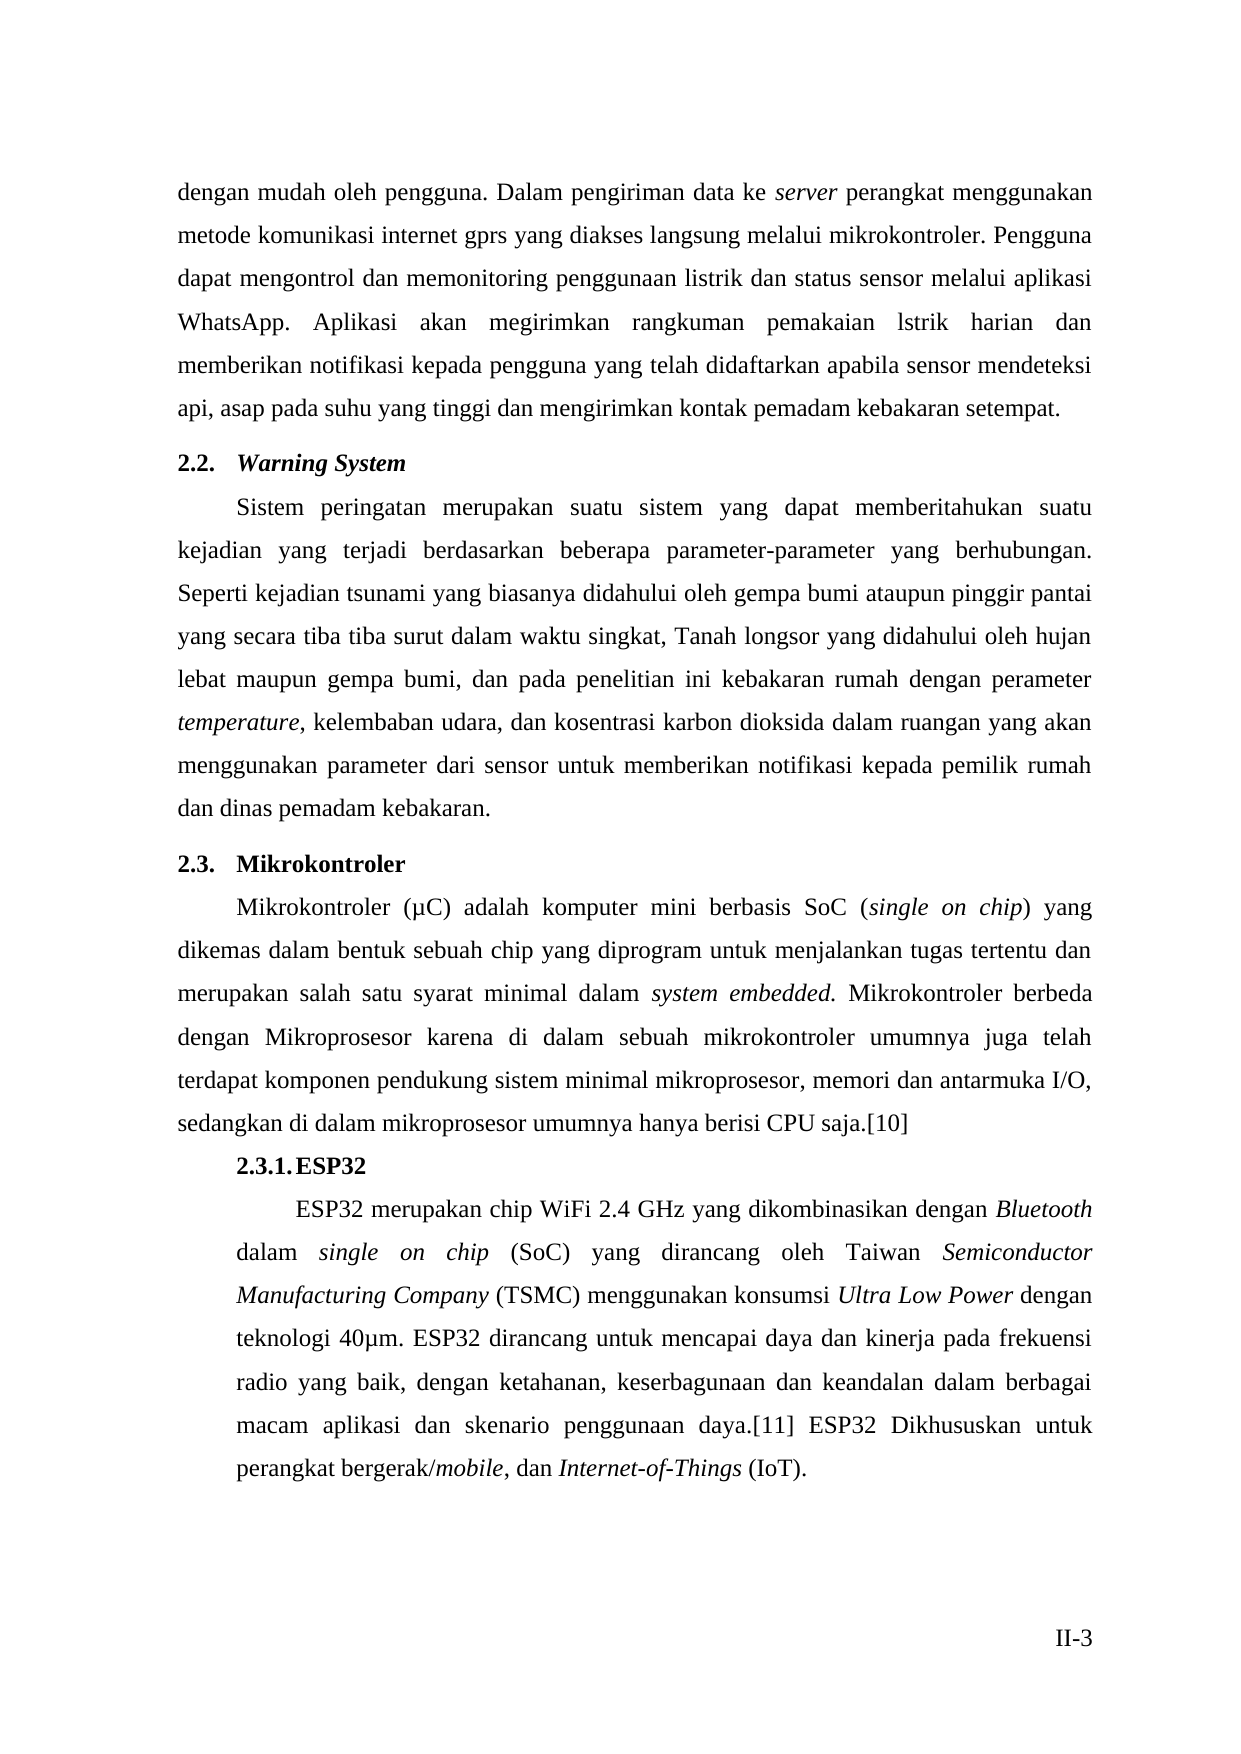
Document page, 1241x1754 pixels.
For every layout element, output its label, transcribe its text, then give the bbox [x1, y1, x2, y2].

list Mikrokontroler [177, 849, 1092, 878]
list Sistem peringatan merupakan suatu sistem yang dapat memberitahukan suatu kejadian yang terjadi berdasarkan beberapa parameter-parameter yang berhubungan. Seperti kejadian tsunami yang biasanya didahului oleh gempa bumi ataupun pinggir pantai yang secara tiba tiba surut dalam waktu singkat, Tanah longsor yang didahului oleh hujan lebat maupun gempa bumi, dan pada penelitian ini kebakaran rumah dengan perameter temperature, kelembaban udara, dan kosentrasi karbon dioksida dalam ruangan yang akan menggunakan parameter dari sensor untuk memberikan notifikasi kepada pemilik rumah dan dinas pemadam kebakaran. [177, 492, 1092, 822]
list Warning System [177, 448, 1092, 477]
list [177, 177, 1092, 422]
list ESP32 [236, 1151, 1092, 1180]
list Mikrokontroler (µC) adalah komputer mini berbasis SoC (single on chip) yang dikemas dalam bentuk sebuah chip yang diprogram untuk menjalankan tugas tertentu dan merupakan salah satu syarat minimal dalam system embedded. Mikrokontroler berbeda dengan Mikroprosesor karena di dalam sebuah mikrokontroler umumnya juga telah terdapat komponen pendukung sistem minimal mikroprosesor, memori dan antarmuka I/O, sedangkan di dalam mikroprosesor umumnya hanya berisi CPU saja. [177, 892, 1092, 1137]
list ESP32 merupakan chip WiFi 2.4 GHz yang dikombinasikan dengan Bluetooth dalam single on chip (SoC) yang dirancang oleh Taiwan Semiconductor Manufacturing Company (TSMC) menggunakan konsumsi Ultra Low Power dengan teknologi 40µm. ESP32 dirancang untuk mencapai daya dan kinerja pada frekuensi radio yang baik, dengan ketahanan, keserbagunaan dan keandalan dalam berbagai macam aplikasi dan skenario penggunaan daya. ESP32 Dikhususkan untuk perangkat bergerak/mobile, dan Internet-of-Things (IoT). [236, 1194, 1092, 1482]
